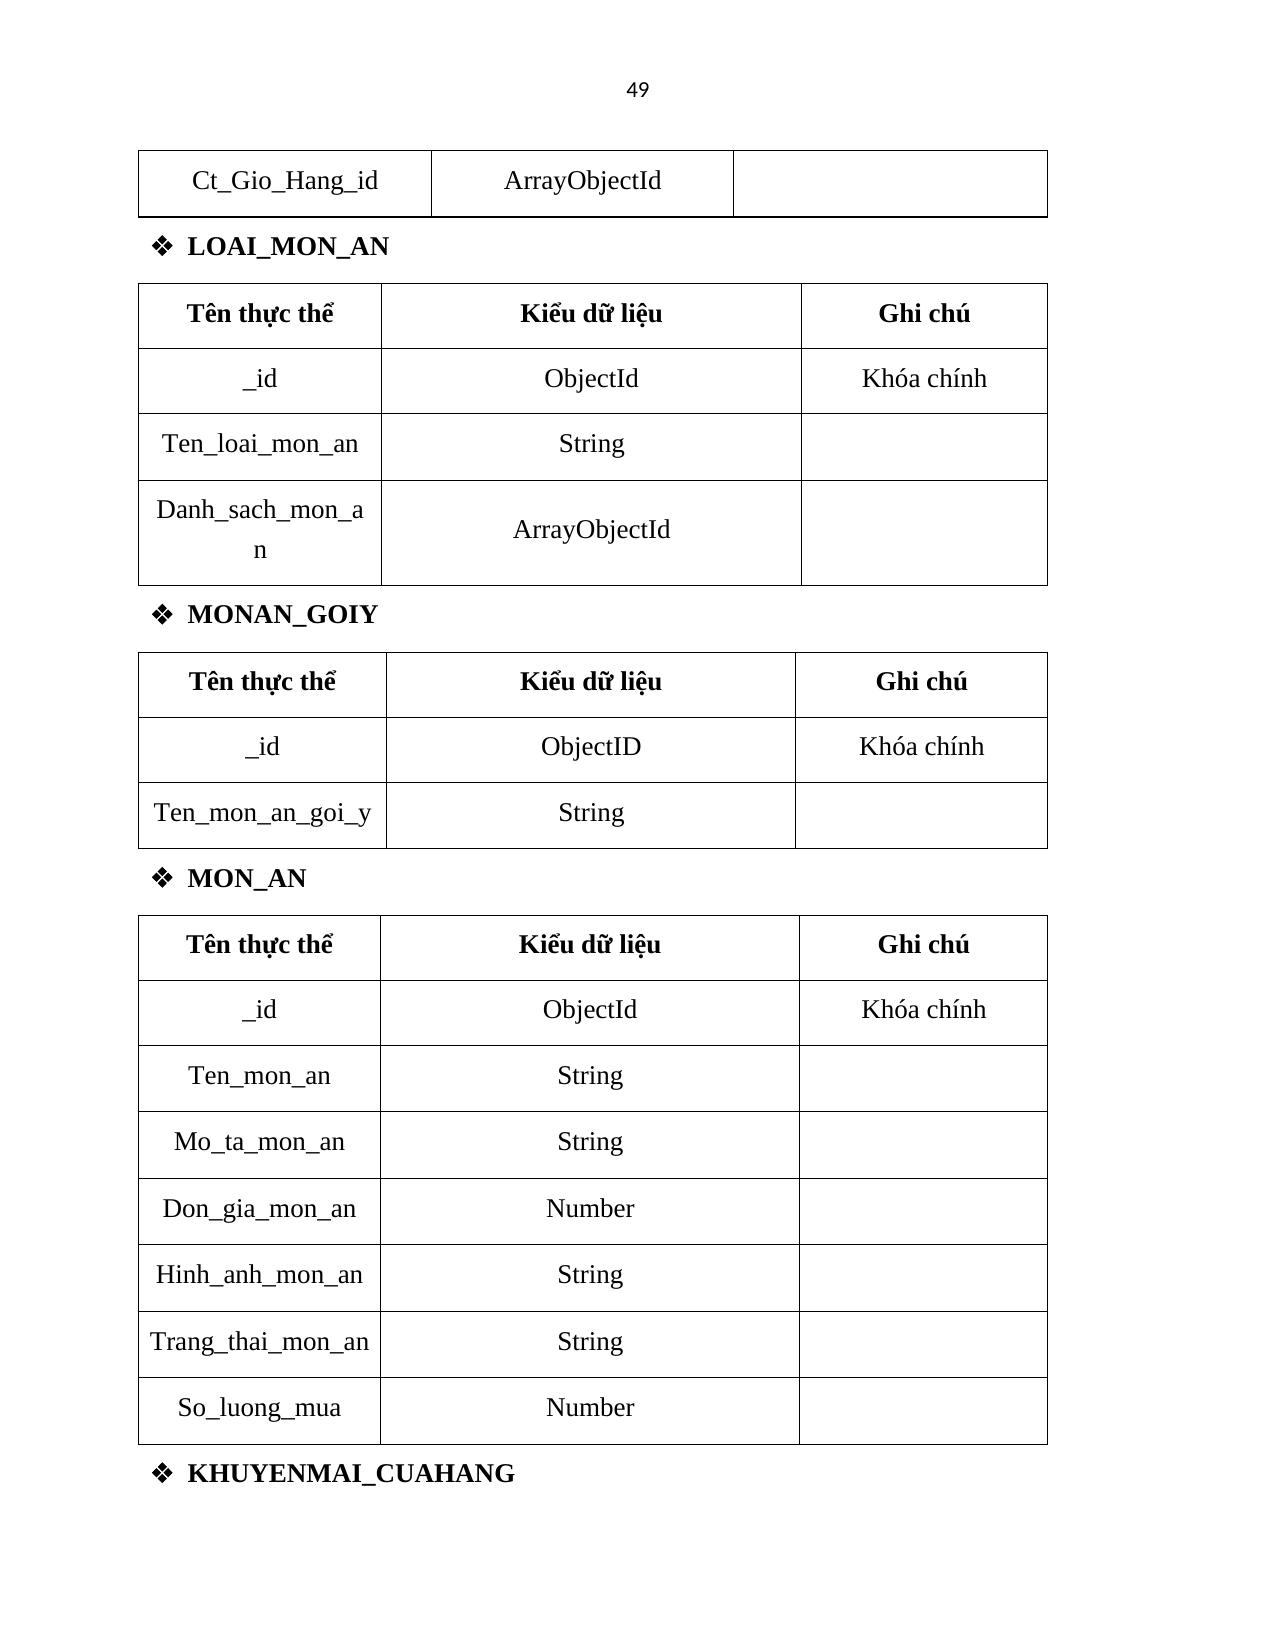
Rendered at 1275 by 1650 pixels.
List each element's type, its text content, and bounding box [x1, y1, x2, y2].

table_cell Ten_mon_an_goi_y [139, 783, 386, 848]
table_cell [800, 1046, 1047, 1111]
list MON_AN [150, 862, 1125, 893]
table_header Kiểu dữ liệu [387, 653, 795, 717]
table_cell [802, 481, 1047, 585]
table_cell [796, 783, 1047, 848]
table_header Kiểu dữ liệu [381, 916, 799, 980]
table_cell ArrayObjectId [382, 481, 801, 585]
table_cell [734, 151, 1047, 216]
table_cell [800, 1312, 1047, 1377]
table_header Tên thực thể [139, 284, 381, 348]
list MONAN_GOIY [150, 598, 1125, 630]
table_cell Khóa chính [802, 349, 1047, 413]
table_cell String [387, 783, 795, 848]
table_cell Hinh_anh_mon_an [139, 1245, 380, 1311]
table_header Kiểu dữ liệu [382, 284, 801, 348]
table_cell Mo_ta_mon_an [139, 1112, 380, 1178]
table_header Ghi chú [802, 284, 1047, 348]
table_cell _id [139, 981, 380, 1045]
list KHUYENMAI_CUAHANG [150, 1457, 1125, 1488]
table_cell _id [139, 718, 386, 782]
table_cell [800, 1245, 1047, 1311]
table_cell ArrayObjectId [432, 151, 733, 216]
table_cell String [381, 1046, 799, 1111]
table_header Tên thực thể [139, 653, 386, 717]
table_cell _id [139, 349, 381, 413]
table_cell [800, 1378, 1047, 1443]
table_cell Danh_sach_mon_an [139, 481, 381, 585]
table_header Ghi chú [800, 916, 1047, 980]
table_cell String [382, 414, 801, 479]
table_cell So_luong_mua [139, 1378, 380, 1443]
table_cell [800, 1112, 1047, 1178]
table_cell String [381, 1245, 799, 1311]
table_cell [802, 414, 1047, 479]
table_header Tên thực thể [139, 916, 380, 980]
table_cell Number [381, 1378, 799, 1443]
table_cell ObjectId [381, 981, 799, 1045]
table_cell Khóa chính [800, 981, 1047, 1045]
table_cell Ct_Gio_Hang_id [139, 151, 431, 216]
table_cell Ten_mon_an [139, 1046, 380, 1111]
table_cell ObjectId [382, 349, 801, 413]
table_cell String [381, 1112, 799, 1178]
table_cell Trang_thai_mon_an [139, 1312, 380, 1377]
table_cell Don_gia_mon_an [139, 1179, 380, 1244]
table_cell [800, 1179, 1047, 1244]
table_cell Khóa chính [796, 718, 1047, 782]
list LOAI_MON_AN [150, 230, 1125, 261]
table_cell String [381, 1312, 799, 1377]
table_cell Number [381, 1179, 799, 1244]
table_cell ObjectID [387, 718, 795, 782]
table_cell Ten_loai_mon_an [139, 414, 381, 479]
table_header Ghi chú [796, 653, 1047, 717]
